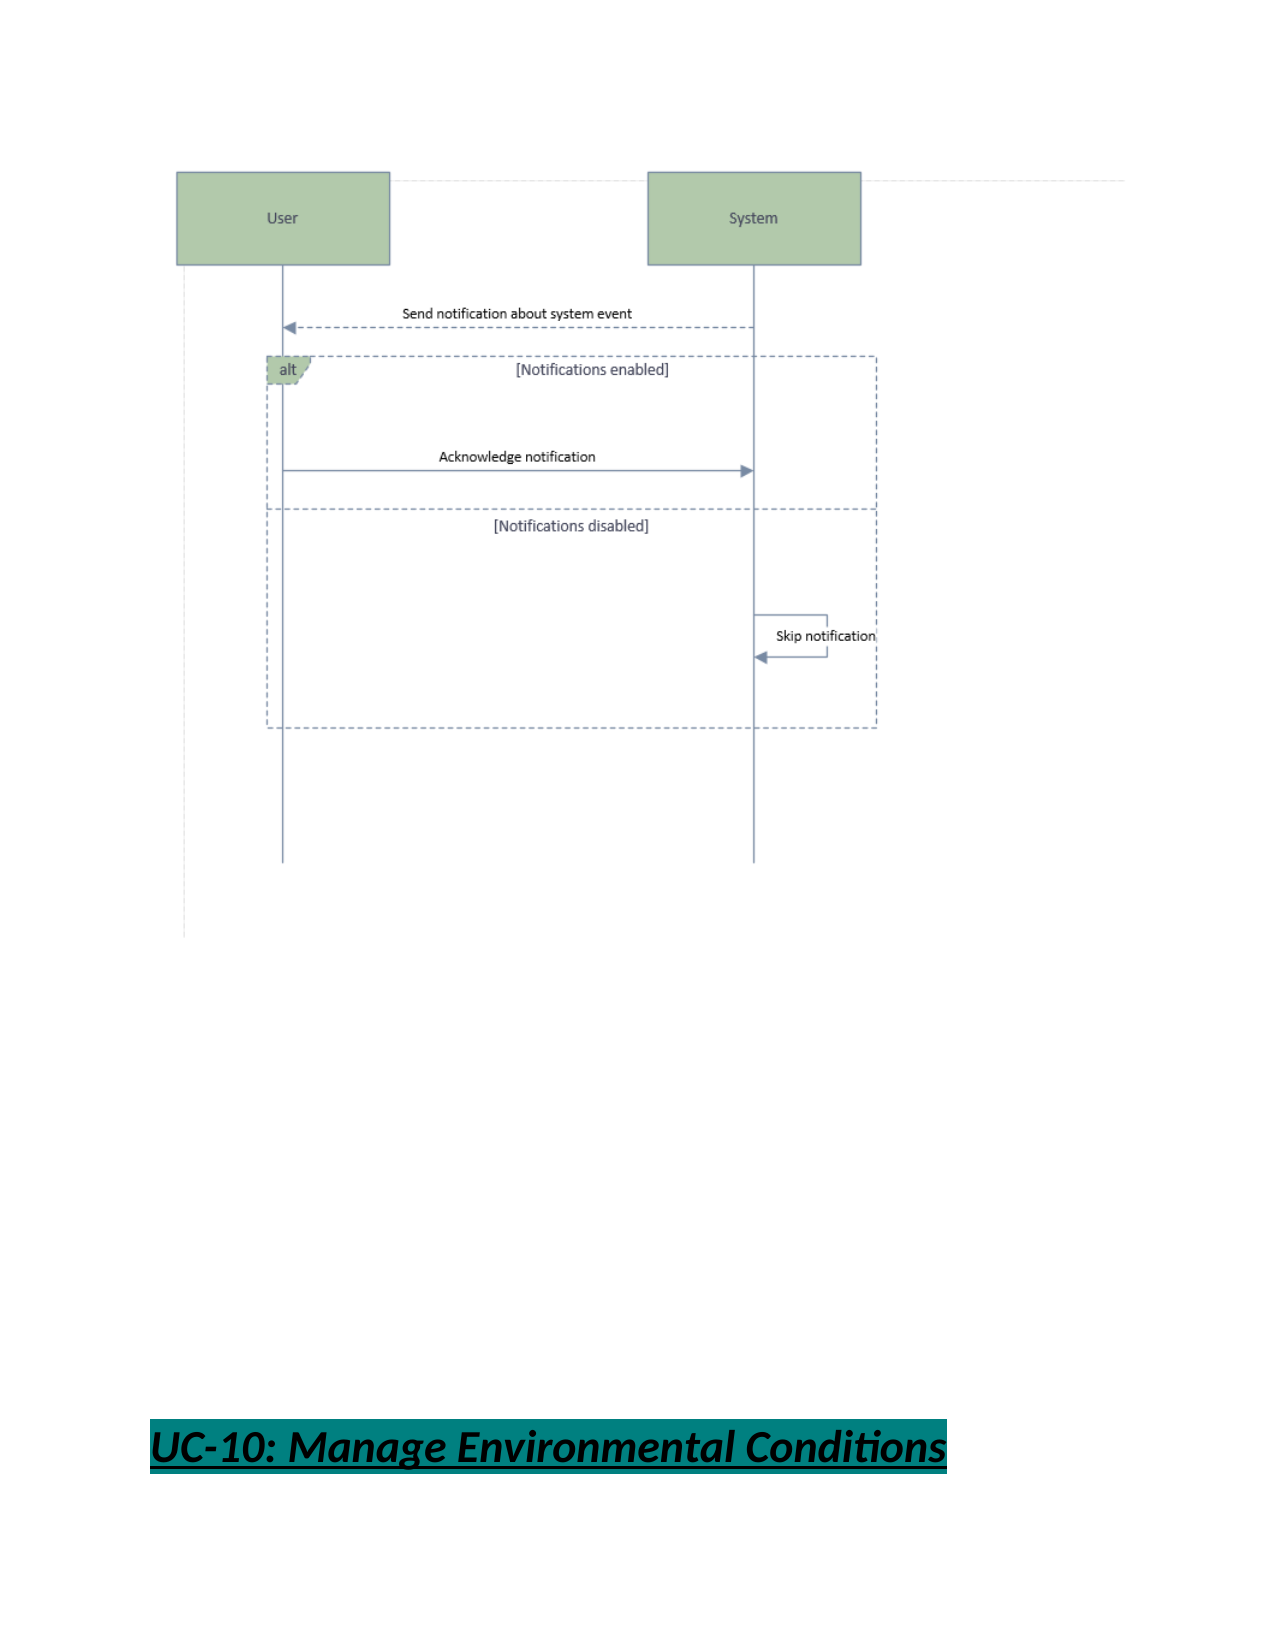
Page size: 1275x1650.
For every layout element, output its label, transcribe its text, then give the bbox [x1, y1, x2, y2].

text UC-10: Manage Environmental Conditions [150, 1418, 1125, 1474]
picture [150, 150, 1125, 938]
